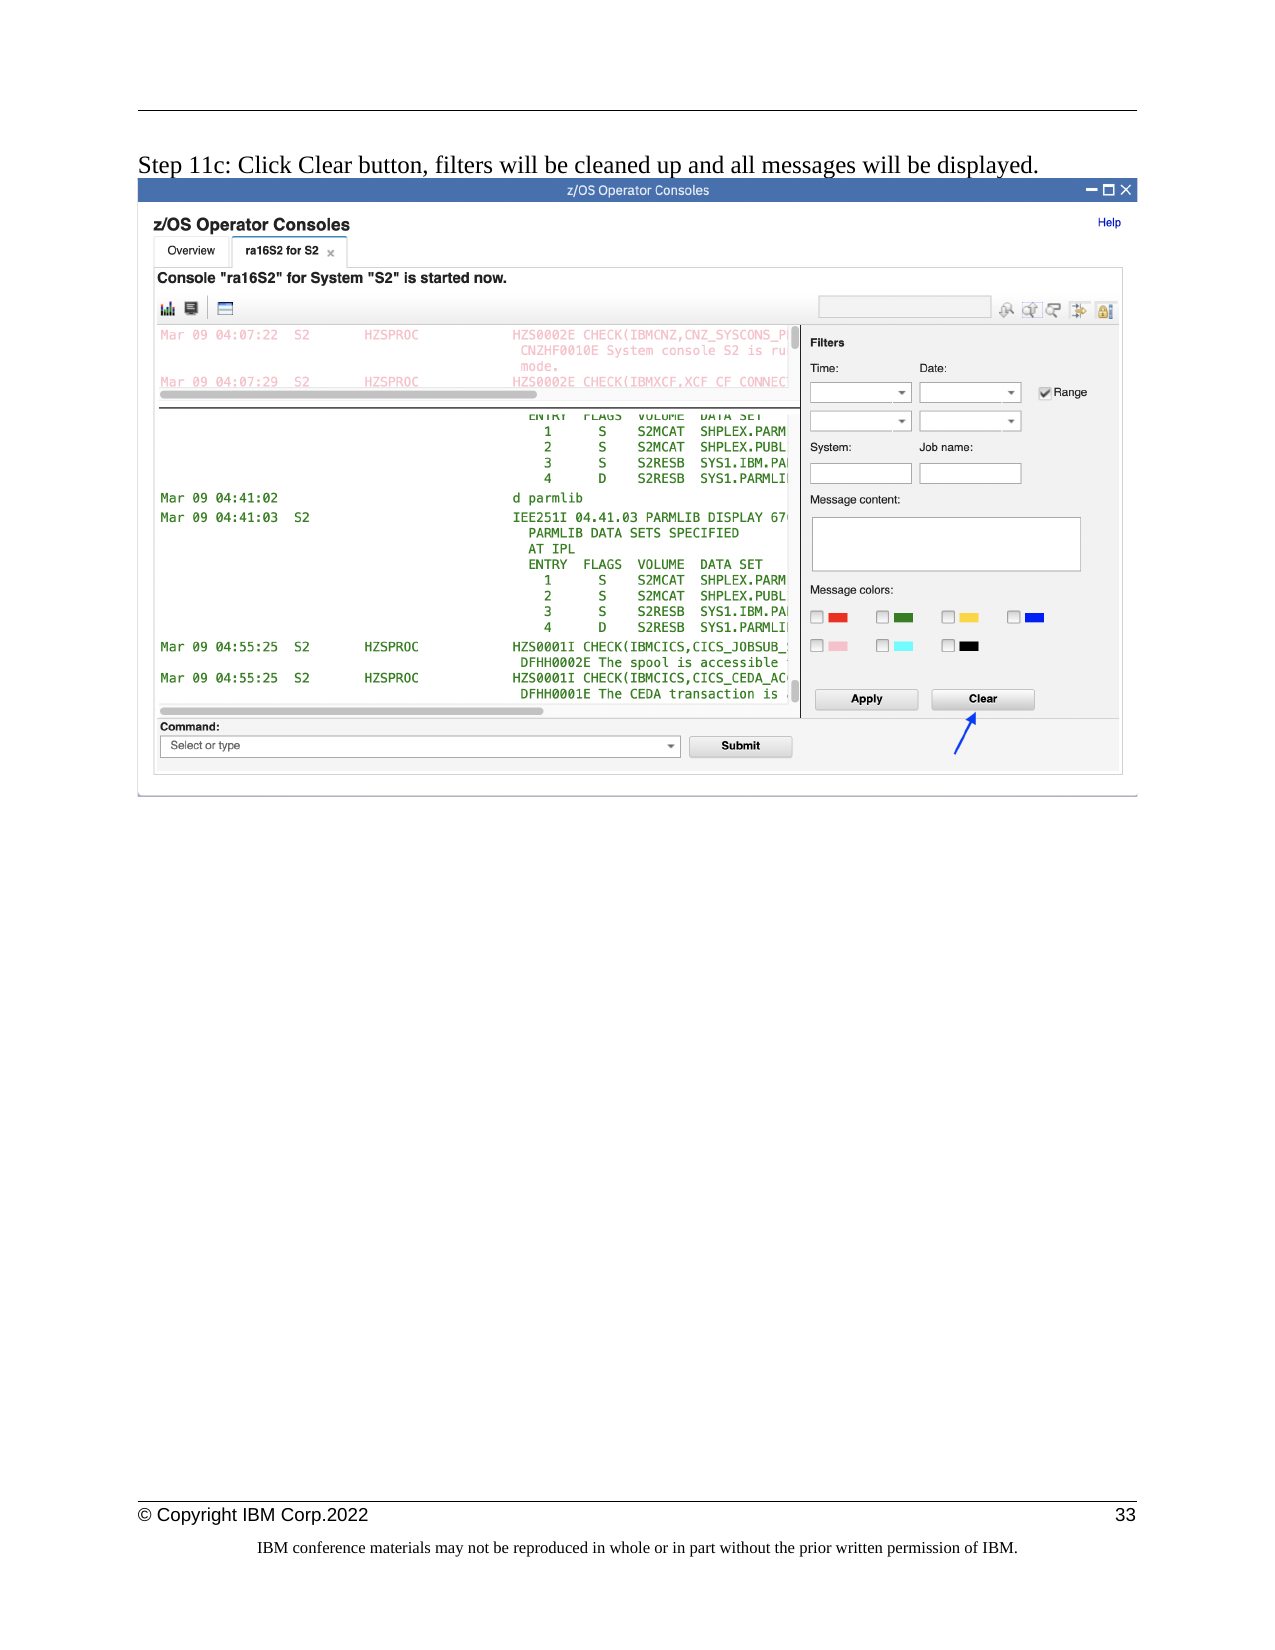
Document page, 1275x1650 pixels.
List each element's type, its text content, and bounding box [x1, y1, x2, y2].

text Step 11c: Click Clear button, filters will be cleaned up and all messages will be displayed. [138, 150, 1137, 178]
picture [137, 178, 1138, 797]
